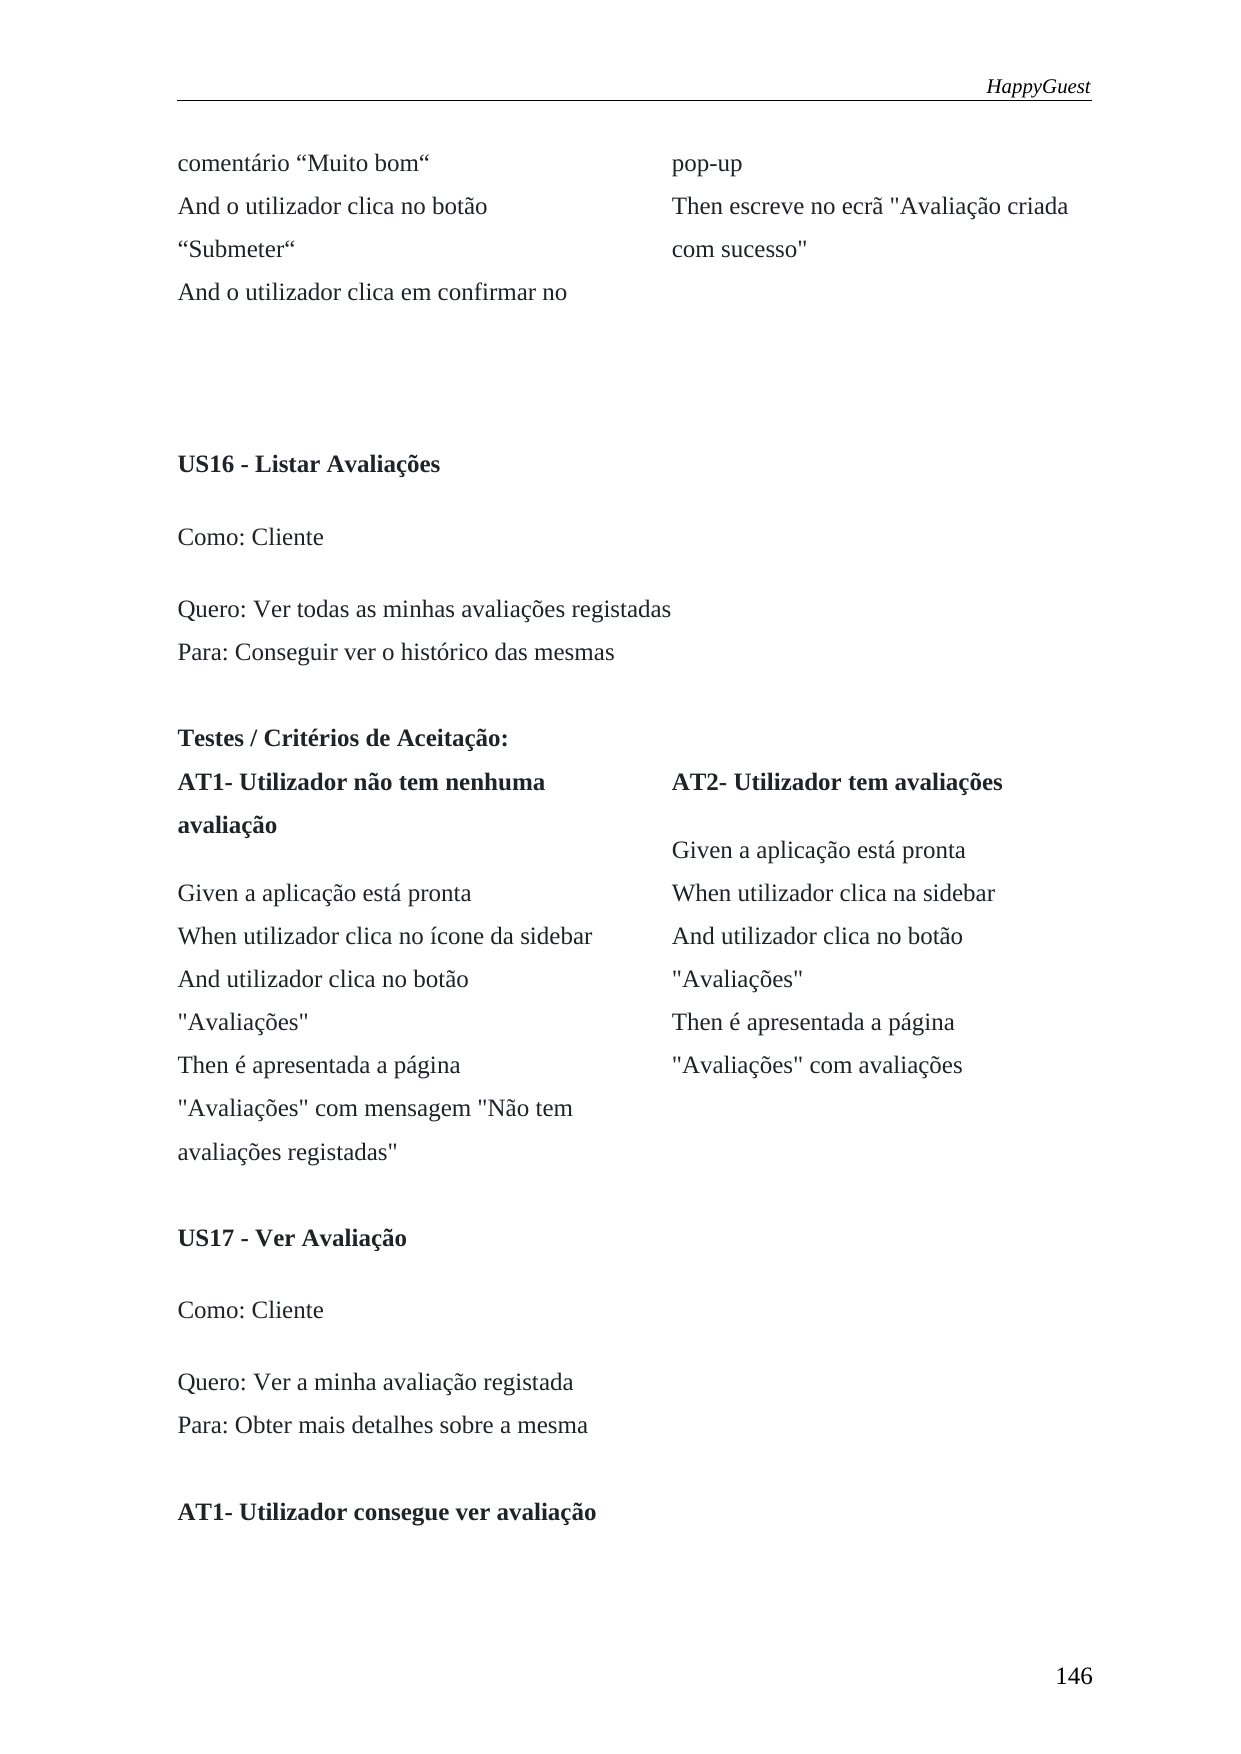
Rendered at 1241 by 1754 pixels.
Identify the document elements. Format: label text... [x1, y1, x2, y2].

text Quero: Ver todas as minhas avaliações registadas [177, 594, 1092, 623]
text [672, 148, 1092, 263]
text Como: Cliente [177, 1295, 1092, 1324]
text AT1- Utilizador não tem nenhuma avaliação [177, 767, 598, 838]
text Given a aplicação está pronta When utilizador clica no ícone da sidebar And utilizador clica no botão "Avaliações" Then é apresentada a página "Avaliações" com mensagem "Não tem avaliações registadas" [177, 878, 598, 1165]
text Given a aplicação está pronta When utilizador clica na sidebar And utilizador clica no botão "Avaliações" Then é apresentada a página "Avaliações" com avaliações [672, 835, 1092, 1079]
text Quero: Ver a minha avaliação registada [177, 1367, 1092, 1396]
text Para: Conseguir ver o histórico das mesmas [177, 637, 1092, 666]
text AT2- Utilizador tem avaliações [672, 767, 1092, 795]
text US17 - Ver Avaliação [177, 1223, 1092, 1252]
text US16 - Listar Avaliações [177, 449, 1092, 478]
text AT1- Utilizador consegue ver avaliação [177, 1497, 1092, 1526]
text Testes / Critérios de Aceitação: [177, 723, 1092, 752]
text Para: Obter mais detalhes sobre a mesma [177, 1411, 1092, 1439]
text Como: Cliente [177, 522, 1092, 551]
